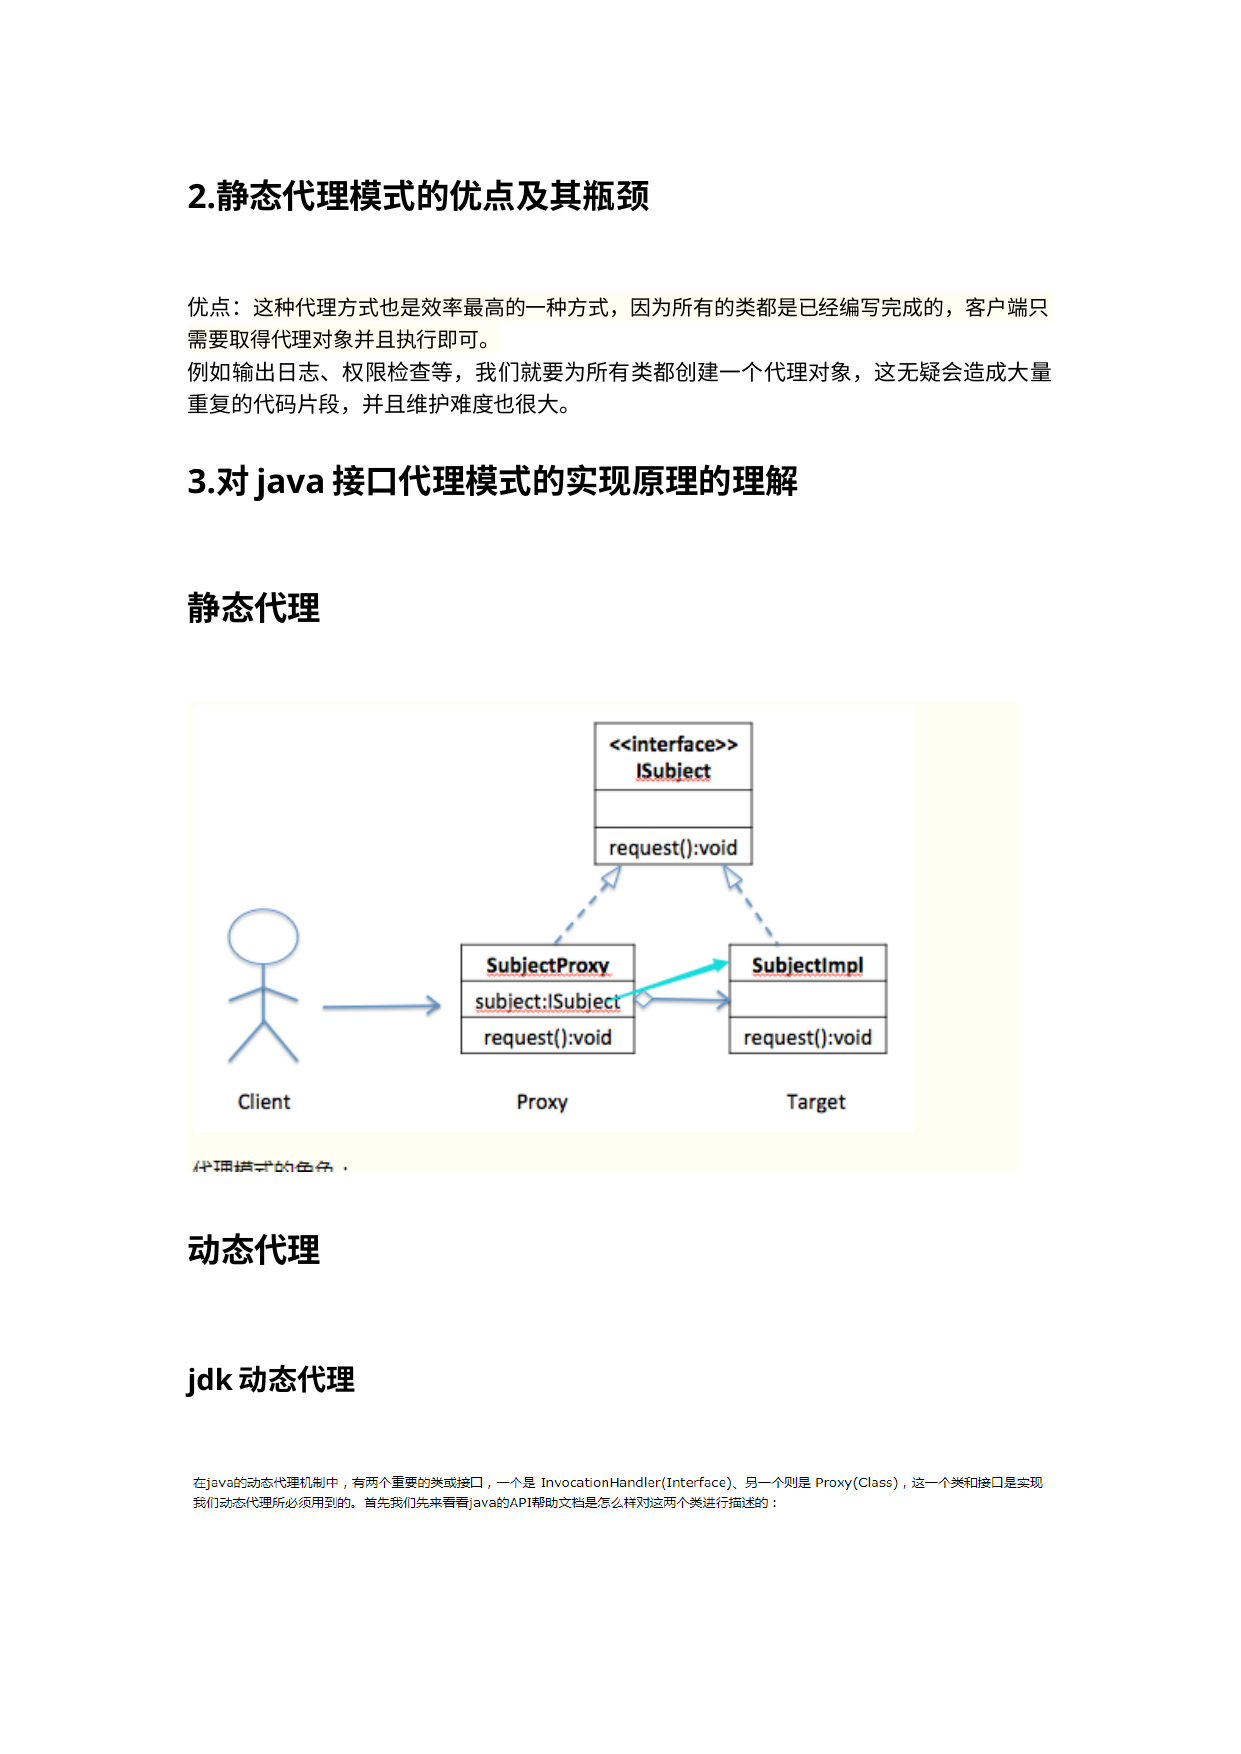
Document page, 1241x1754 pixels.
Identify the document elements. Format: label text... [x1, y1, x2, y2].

subtitle 静态代理 [187, 574, 1053, 639]
text 优点：这种代理方式也是效率最高的一种方式，因为所有的类都是已经编写完成的，客户端只需要取得代理对象并且执行即可。 [187, 289, 1053, 354]
subtitle 3.对java接口代理模式的实现原理的理解 [187, 446, 1053, 511]
subtitle jdk动态代理 [187, 1345, 1053, 1410]
subtitle 动态代理 [187, 1216, 1053, 1281]
picture [187, 701, 1018, 1172]
subtitle 2.静态代理模式的优点及其瓶颈 [187, 162, 1053, 227]
text 例如输出日志、权限检查等，我们就要为所有类都创建一个代理对象，这无疑会造成大量重复的代码片段，并且维护难度也很大。 [187, 354, 1053, 419]
picture [187, 1463, 1053, 1526]
